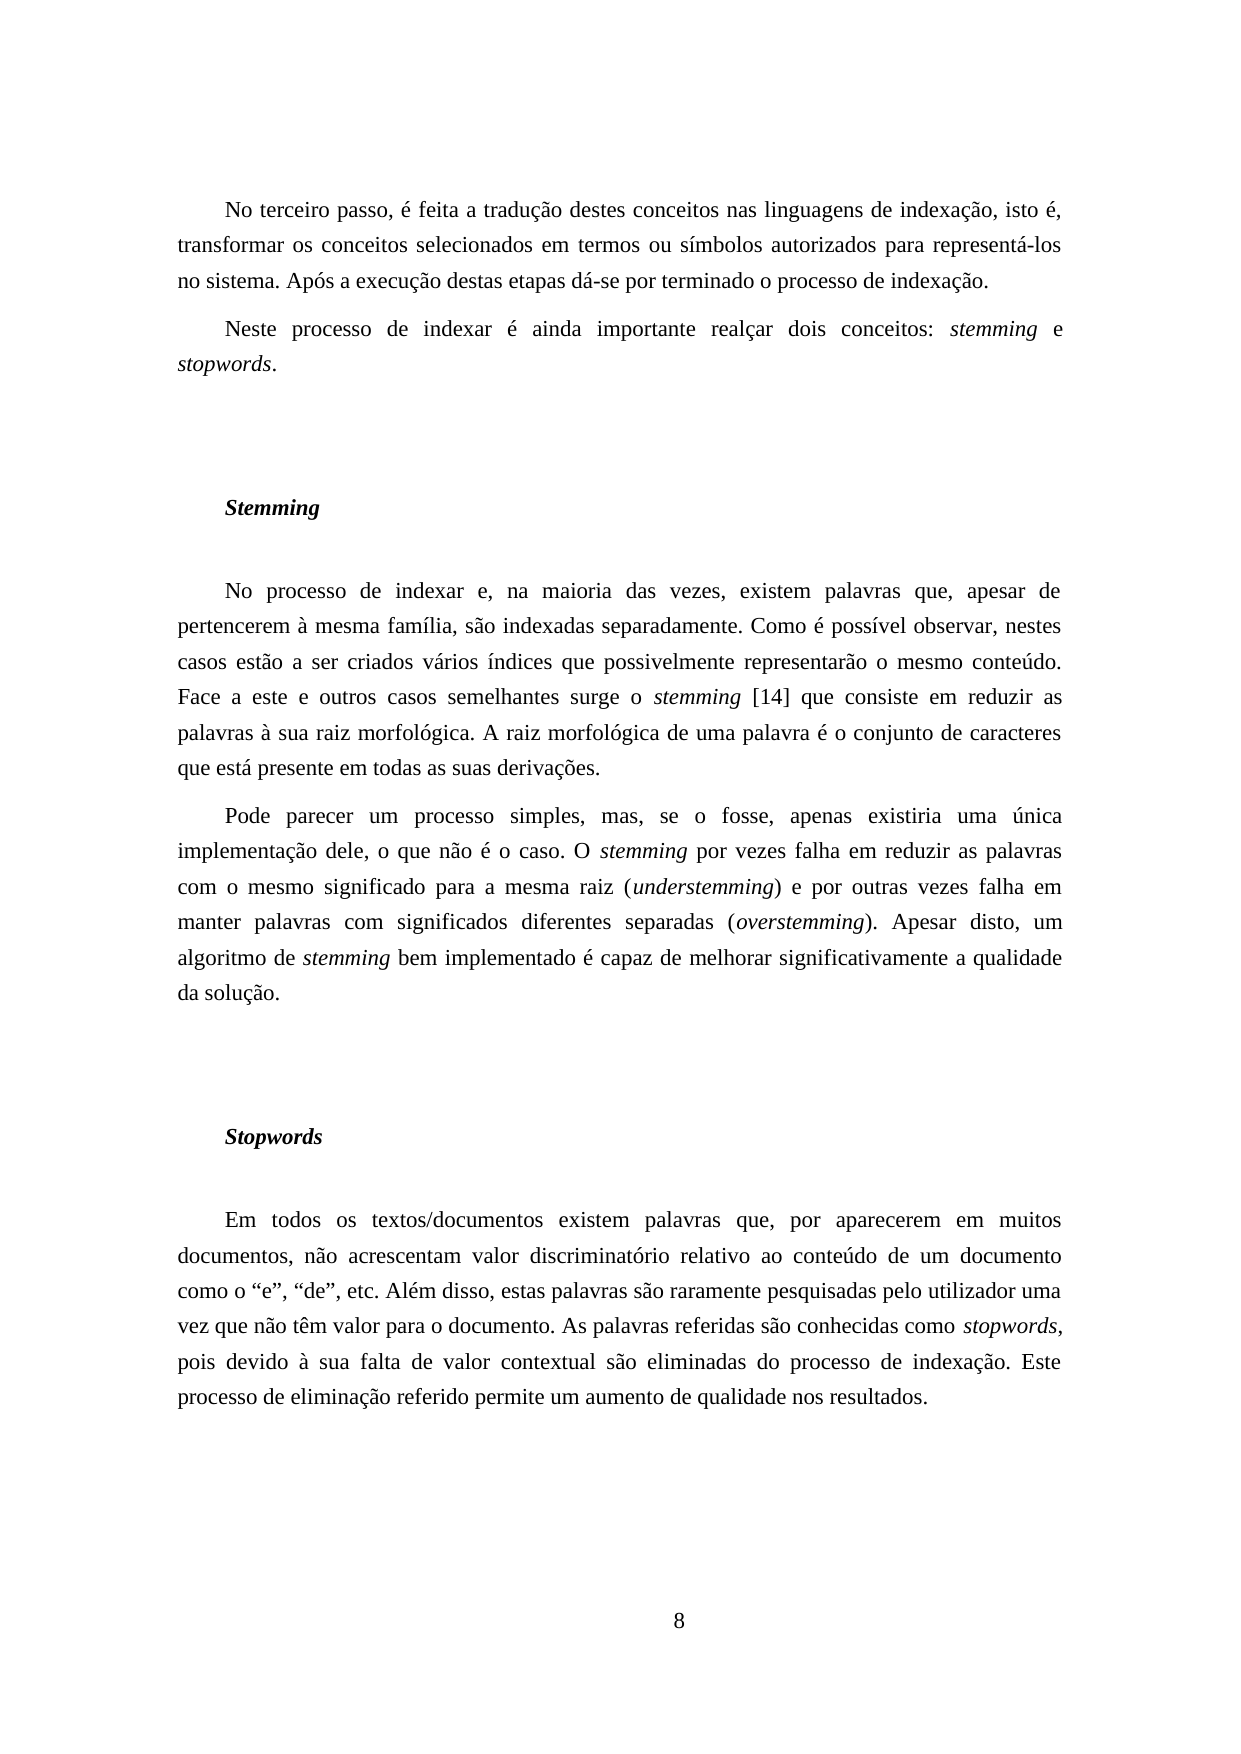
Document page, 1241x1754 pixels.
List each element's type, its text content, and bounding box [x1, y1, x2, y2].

text No terceiro passo, é feita a tradução destes conceitos nas linguagens de indexação, isto é, transformar os conceitos selecionados em termos ou símbolos autorizados para representá-los no sistema. Após a execução destas etapas dá-se por terminado o processo de indexação. [177, 189, 1063, 295]
text Neste processo de indexar é ainda importante realçar dois conceitos: stemming e stopwords. [177, 308, 1063, 378]
text Stemming [177, 487, 1063, 522]
text No processo de indexar e, na maioria das vezes, existem palavras que, apesar de pertencerem à mesma família, são indexadas separadamente. Como é possível observar, nestes casos estão a ser criados vários índices que possivelmente representarão o mesmo conteúdo. Face a este e outros casos semelhantes surge o stemming [14] que consiste em reduzir as palavras à sua raiz morfológica. A raiz morfológica de uma palavra é o conjunto de caracteres que está presente em todas as suas derivações. [177, 570, 1063, 783]
text Pode parecer um processo simples, mas, se o fosse, apenas existiria uma única implementação dele, o que não é o caso. O stemming por vezes falha em reduzir as palavras com o mesmo significado para a mesma raiz (understemming) e por outras vezes falha em manter palavras com significados diferentes separadas (overstemming). Apesar disto, um algoritmo de stemming bem implementado é capaz de melhorar significativamente a qualidade da solução. [177, 795, 1063, 1008]
text Em todos os textos/documentos existem palavras que, por aparecerem em muitos documentos, não acrescentam valor discriminatório relativo ao conteúdo de um documento como o “e”, “de”, etc. Além disso, estas palavras são raramente pesquisadas pelo utilizador uma vez que não têm valor para o documento. As palavras referidas são conhecidas como stopwords, pois devido à sua falta de valor contextual são eliminadas do processo de indexação. Este processo de eliminação referido permite um aumento de qualidade nos resultados. [177, 1199, 1063, 1412]
text Stopwords [177, 1116, 1063, 1151]
